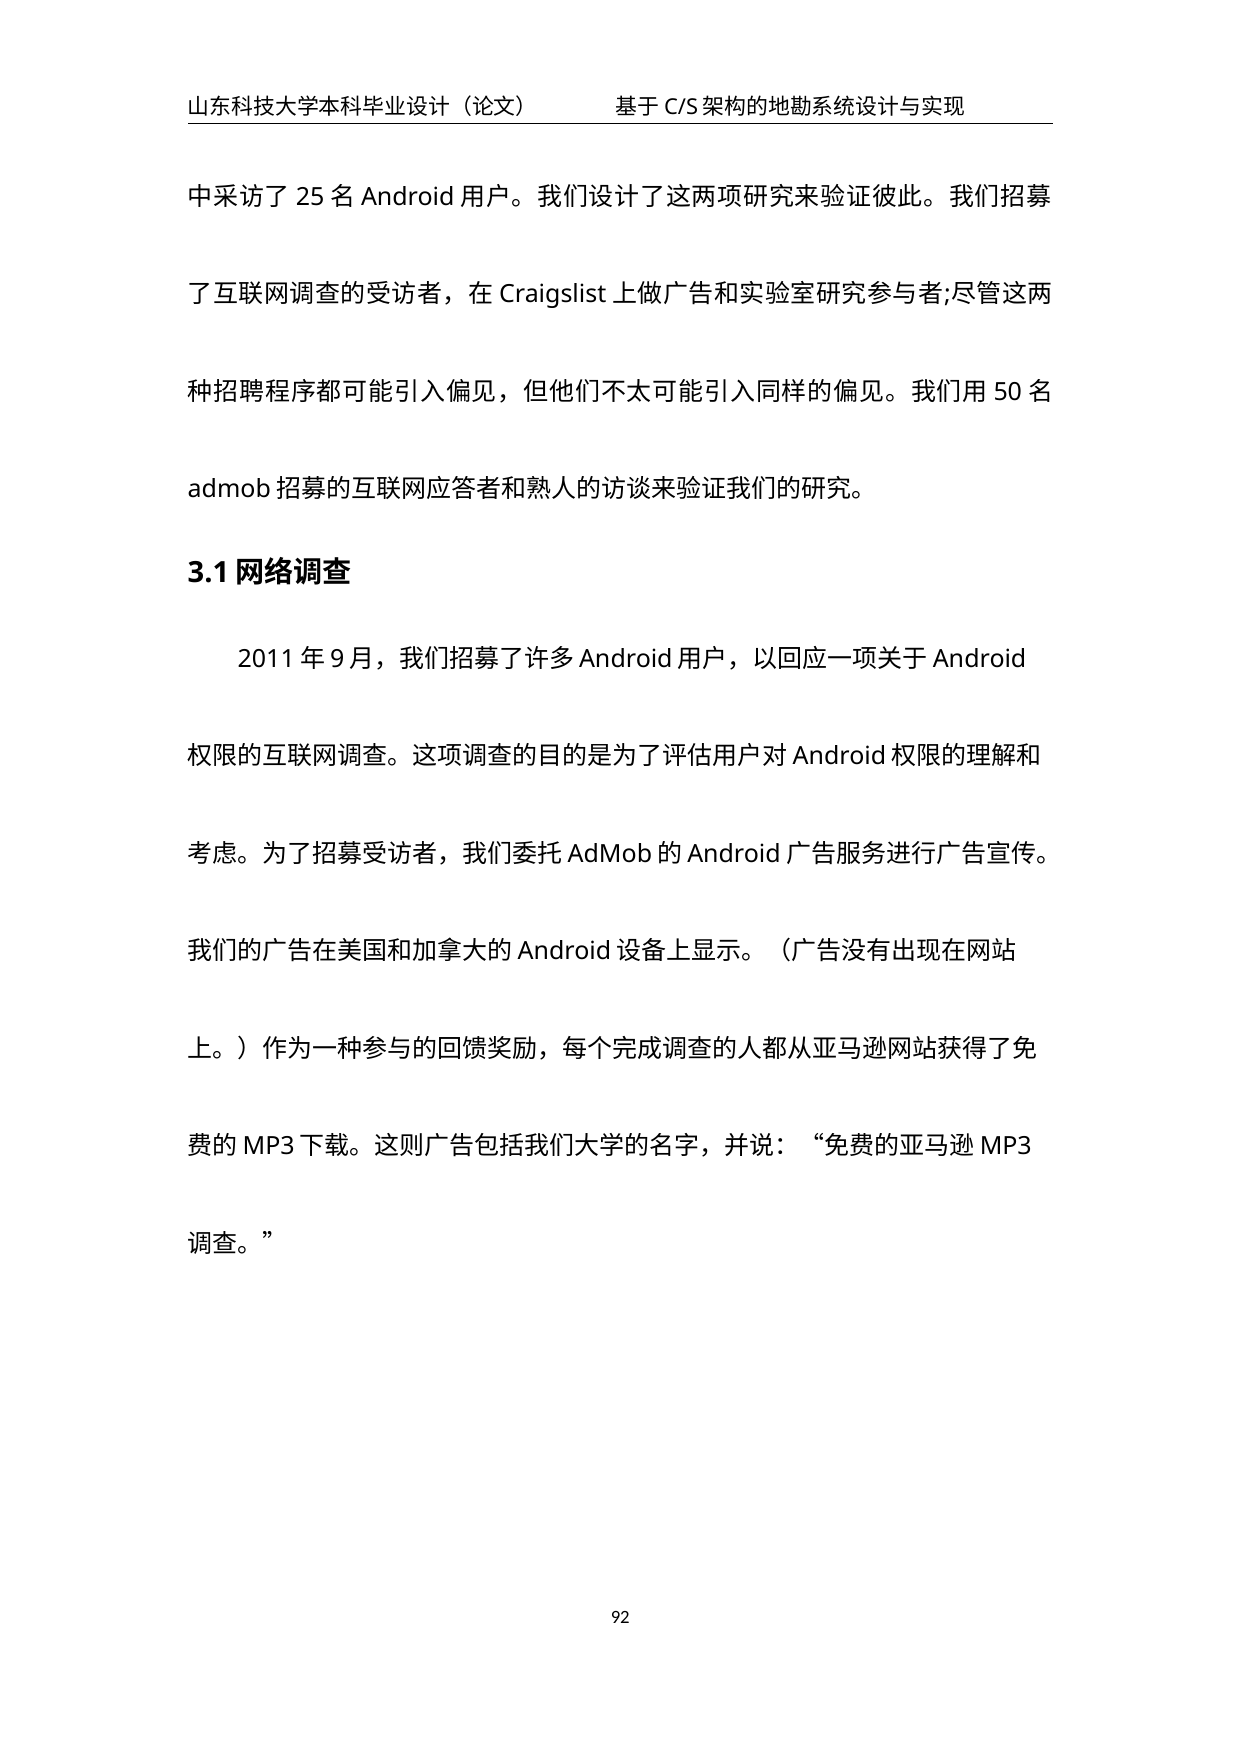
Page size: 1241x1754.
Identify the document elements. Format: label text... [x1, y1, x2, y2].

text 3.1网络调查 [187, 538, 1053, 603]
text 2011年9月，我们招募了许多Android用户，以回应一项关于Android权限的互联网调查。这项调查的目的是为了评估用户对Android权限的理解和考虑。为了招募受访者，我们委托AdMob的Android广告服务进行广告宣传。我们的广告在美国和加拿大的Android设备上显示。（广告没有出现在网站上。）作为一种参与的回馈奖励，每个完成调查的人都从亚马逊网站获得了免费的MP3下载。这则广告包括我们大学的名字，并说：“免费的亚马逊MP3调查。” [187, 624, 1053, 1274]
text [187, 162, 1053, 519]
